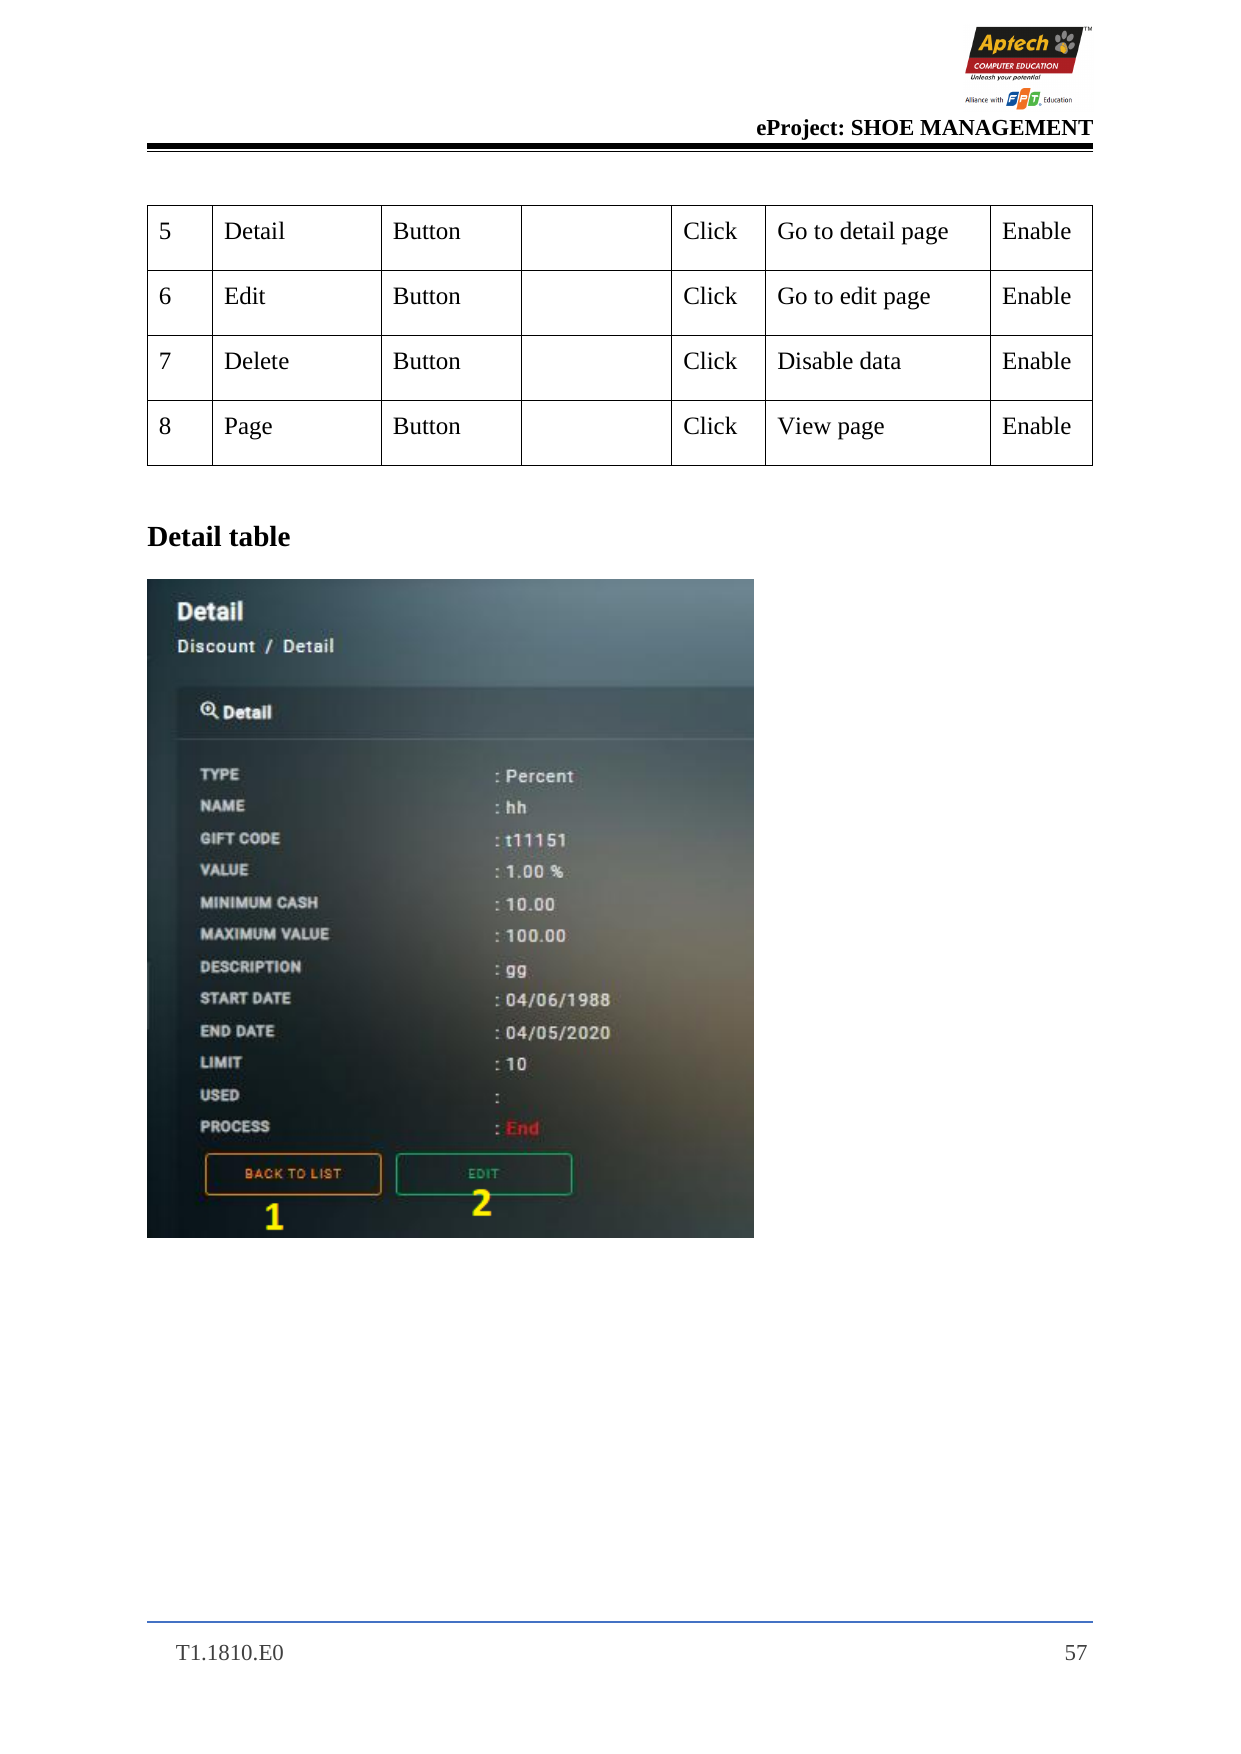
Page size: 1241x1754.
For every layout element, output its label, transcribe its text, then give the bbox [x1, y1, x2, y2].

table_cell Enable [991, 401, 1092, 464]
table_cell Go to edit page [766, 271, 990, 335]
table_cell Click [672, 271, 765, 335]
picture [963, 24, 1094, 112]
table_cell Button [382, 336, 521, 399]
table_cell [522, 206, 671, 270]
table_cell Detail [213, 206, 381, 270]
table_cell Button [382, 271, 521, 335]
table_cell 6 [148, 271, 212, 335]
table_cell [522, 401, 671, 464]
table_cell Enable [991, 336, 1092, 399]
table_cell View page [766, 401, 990, 464]
table_cell Delete [213, 336, 381, 399]
table_cell Button [382, 401, 521, 464]
table_cell Go to detail page [766, 206, 990, 270]
table_cell Click [672, 401, 765, 464]
table_cell Click [672, 206, 765, 270]
subtitle Detail table [147, 519, 1093, 553]
table_cell Click [672, 336, 765, 399]
table_cell [522, 336, 671, 399]
table_cell Button [382, 206, 521, 270]
table_cell Enable [991, 271, 1092, 335]
picture [147, 579, 754, 1238]
table_cell 8 [148, 401, 212, 464]
table_cell 7 [148, 336, 212, 399]
table_cell Disable data [766, 336, 990, 399]
table_cell [522, 271, 671, 335]
table_cell 5 [148, 206, 212, 270]
table_cell Page [213, 401, 381, 464]
table_cell Enable [991, 206, 1092, 270]
table_cell Edit [213, 271, 381, 335]
